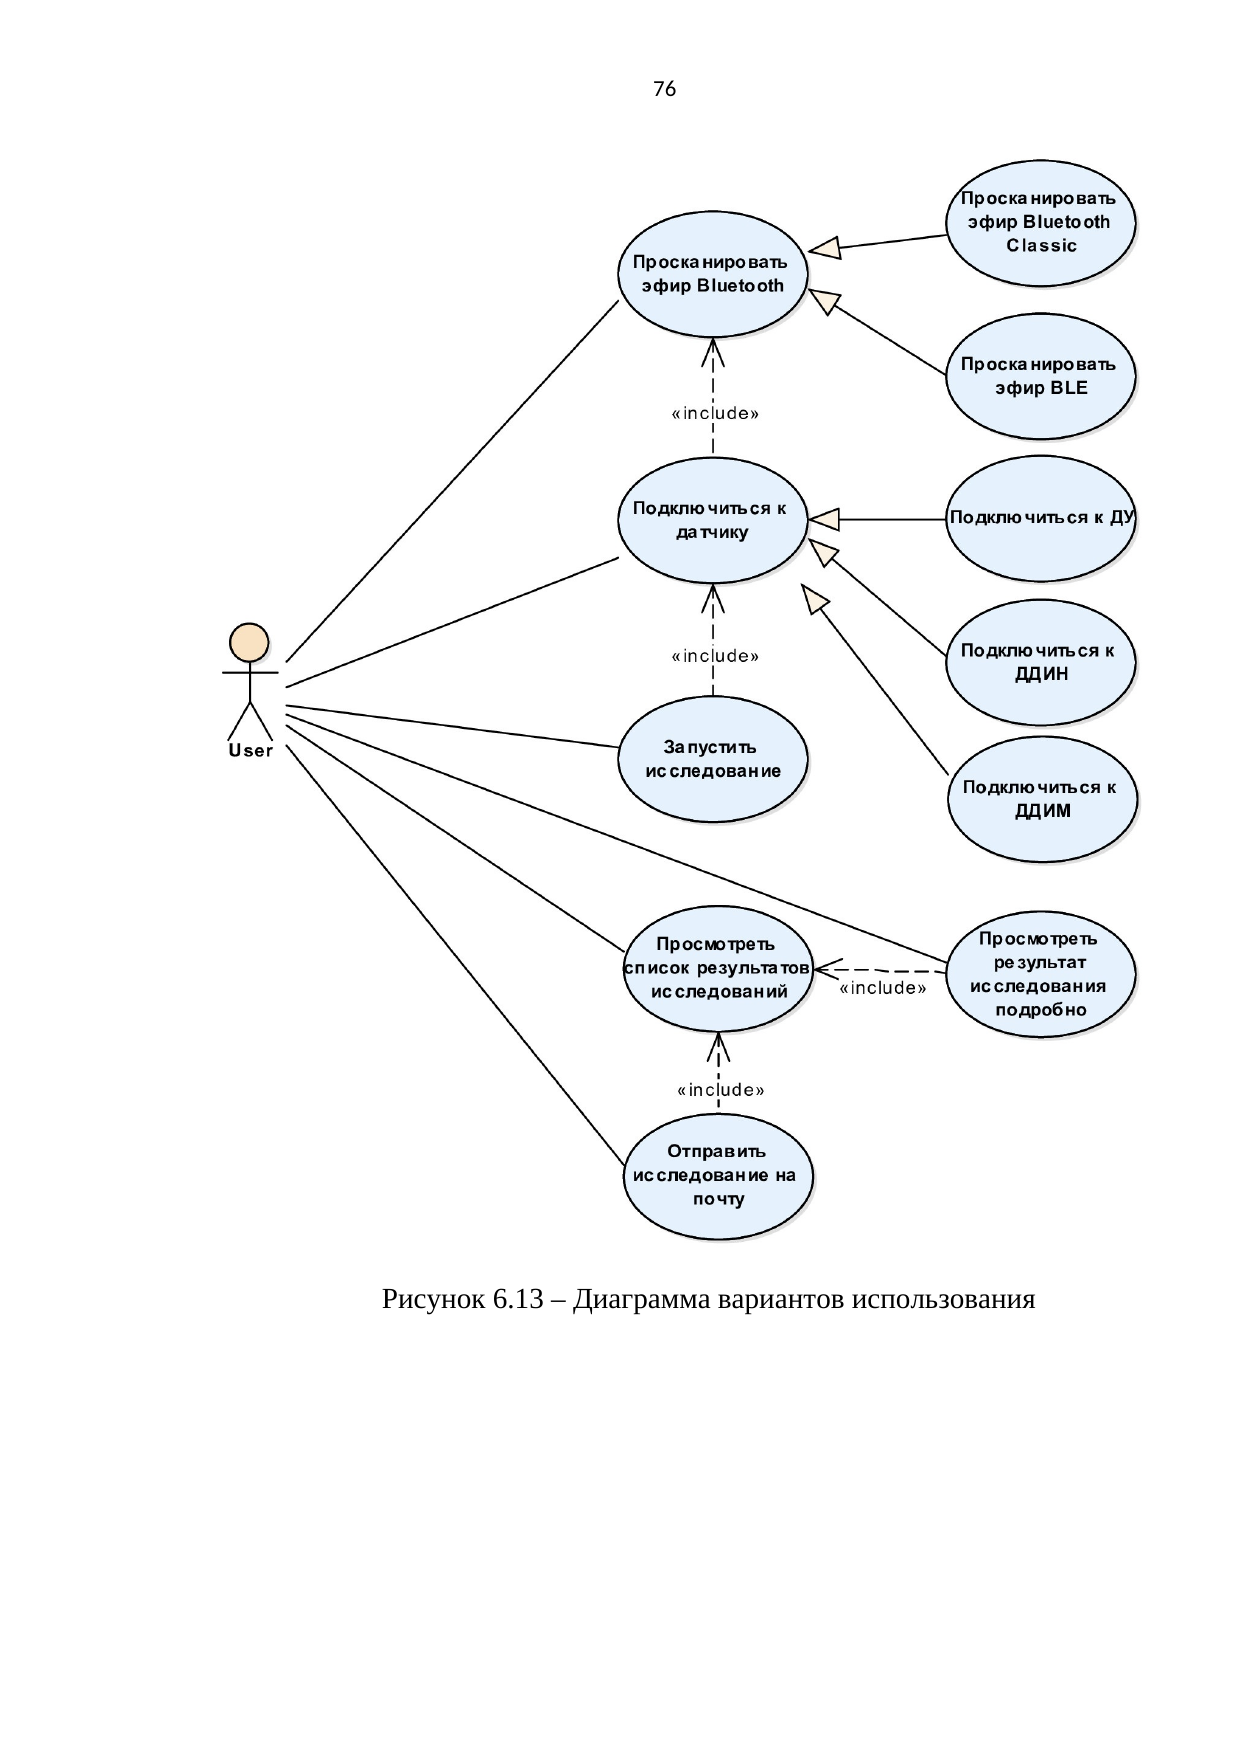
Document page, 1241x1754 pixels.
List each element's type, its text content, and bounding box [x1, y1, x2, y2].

text Рисунок 6.13 – Диаграмма вариантов использования [177, 1281, 1152, 1314]
picture [177, 129, 1151, 1267]
